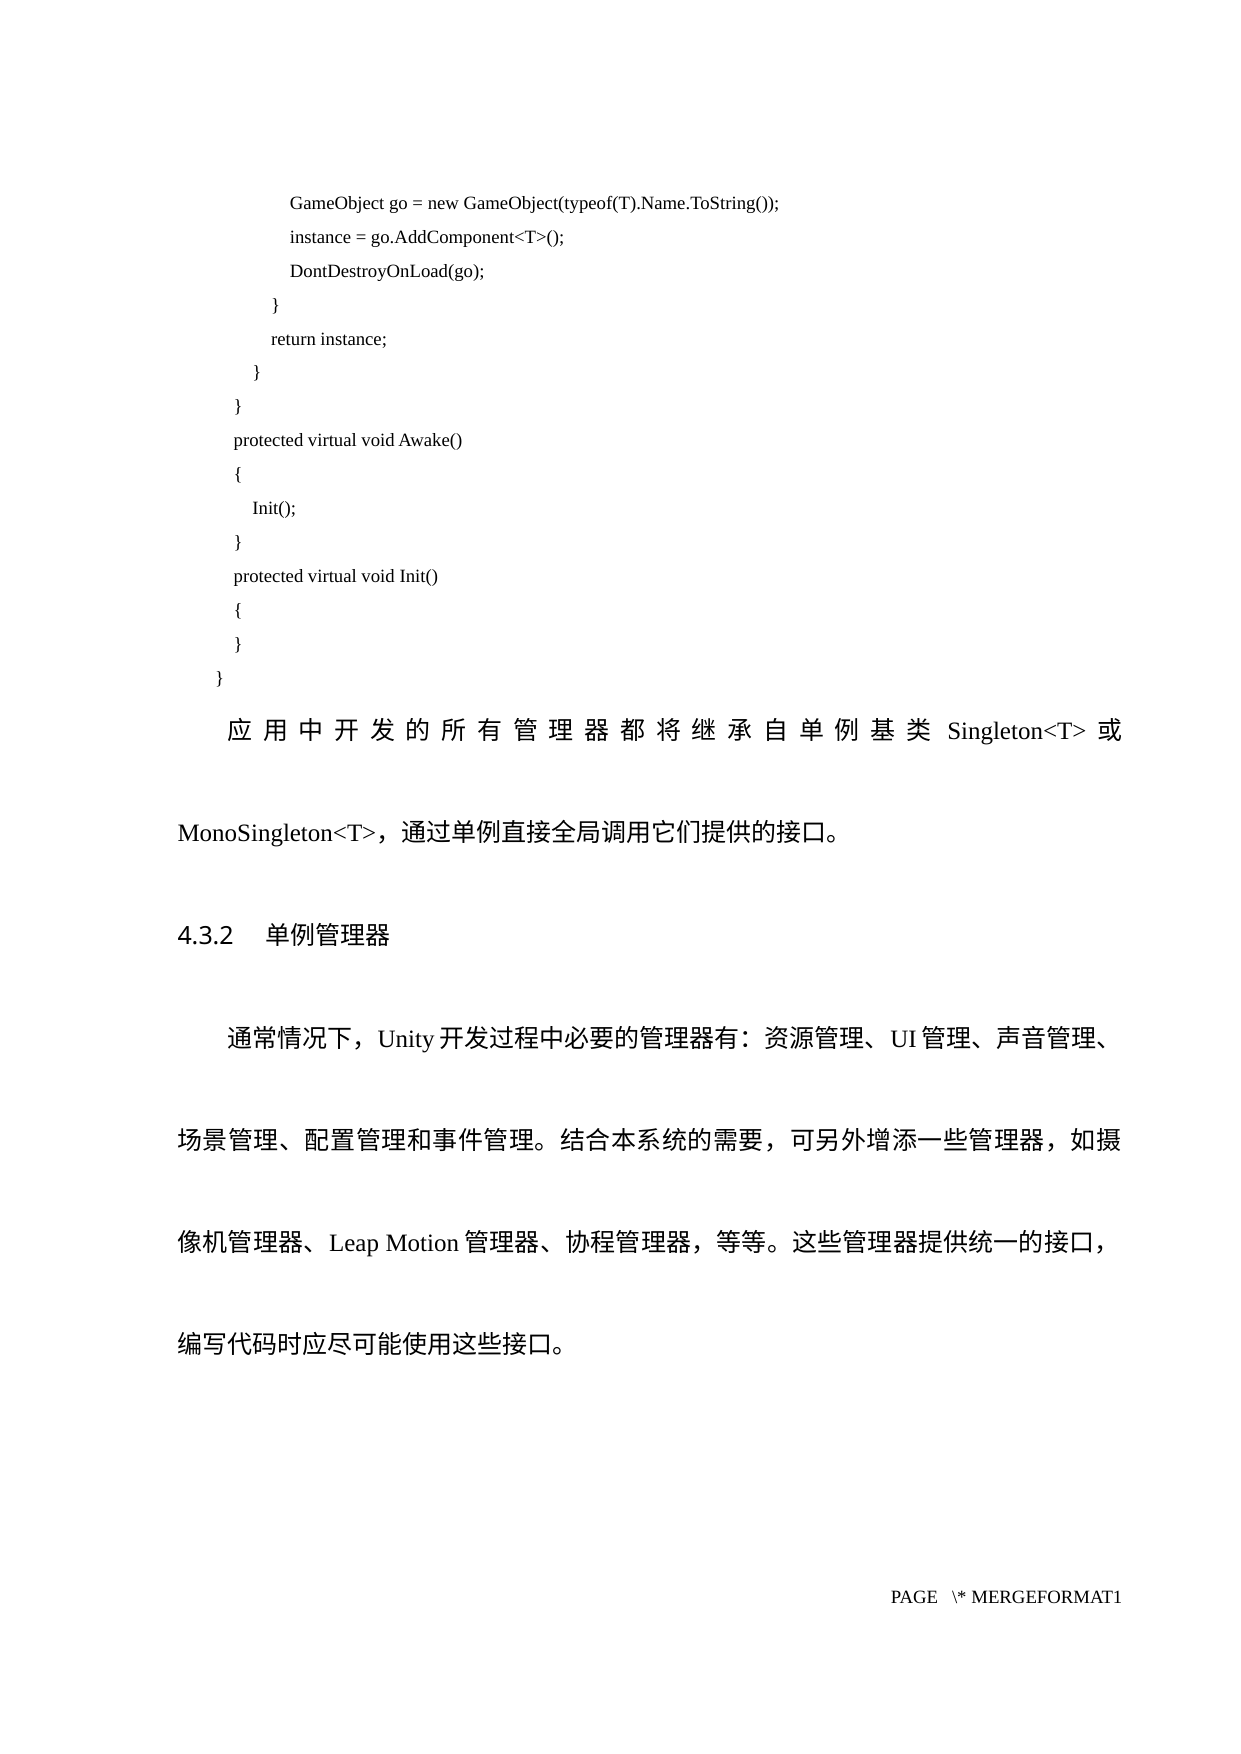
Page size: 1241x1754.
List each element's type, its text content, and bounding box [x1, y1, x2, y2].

text instance = go.AddComponent<T>(); [177, 219, 1122, 253]
text return instance; [177, 321, 1122, 355]
text 应用中开发的所有管理器都将继承自单例基类Singleton<T>或MonoSingleton<T>，通过单例直接全局调用它们提供的接口。 [177, 695, 1122, 864]
text Init(); [177, 491, 1122, 525]
text } [177, 287, 1122, 321]
text { [177, 593, 1122, 627]
text protected virtual void Init() [177, 559, 1122, 593]
text } [177, 355, 1122, 389]
text protected virtual void Awake() [177, 423, 1122, 457]
subtitle 单例管理器 [177, 900, 1122, 968]
text } [177, 627, 1122, 661]
text GameObject go = new GameObject(typeof(T).Name.ToString()); [177, 185, 1122, 219]
text DontDestroyOnLoad(go); [177, 253, 1122, 287]
text } [177, 525, 1122, 559]
text 通常情况下，Unity开发过程中必要的管理器有：资源管理、UI管理、声音管理、场景管理、配置管理和事件管理。结合本系统的需要，可另外增添一些管理器，如摄像机管理器、Leap Motion管理器、协程管理器，等等。这些管理器提供统一的接口，编写代码时应尽可能使用这些接口。 [177, 1003, 1122, 1376]
text } [177, 389, 1122, 423]
text } [177, 661, 1122, 695]
text { [177, 457, 1122, 491]
